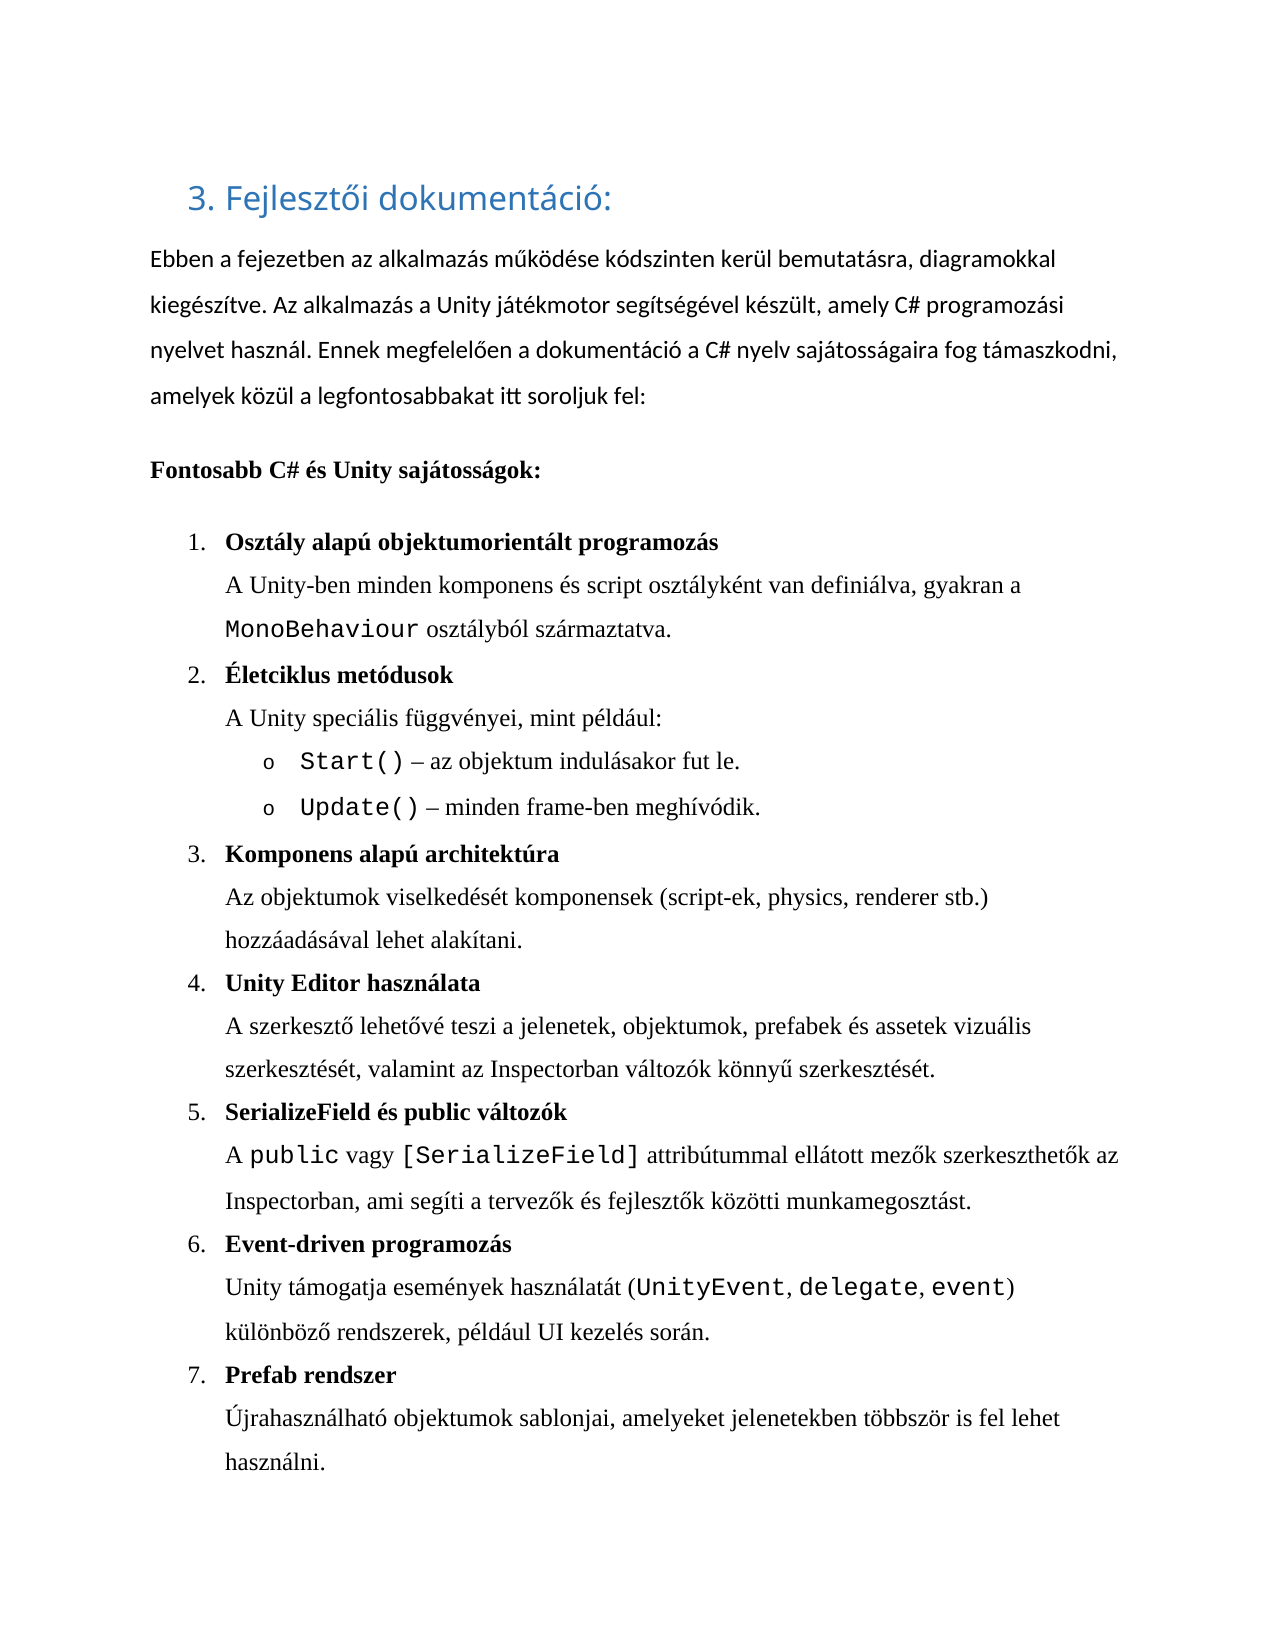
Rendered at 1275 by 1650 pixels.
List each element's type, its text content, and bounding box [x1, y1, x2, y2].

list Életciklus metódusok A Unity speciális függvényei, mint például: [187, 660, 1125, 732]
list Prefab rendszer Újrahasználható objektumok sablonjai, amelyeket jelenetekben többször is fel lehet használni. [187, 1360, 1125, 1475]
list Update() – minden frame-ben meghívódik. [262, 792, 1125, 823]
list SerializeField és public változók A public vagy [SerializeField] attribútummal ellátott mezők szerkeszthetők az Inspectorban, ami segíti a tervezők és fejlesztők közötti munkamegosztást. [187, 1097, 1125, 1214]
list Komponens alapú architektúra Az objektumok viselkedését komponensek (script-ek, physics, renderer stb.) hozzáadásával lehet alakítani. [187, 839, 1125, 954]
list Unity Editor használata A szerkesztő lehetővé teszi a jelenetek, objektumok, prefabek és assetek vizuális szerkesztését, valamint az Inspectorban változók könnyű szerkesztését. [187, 968, 1125, 1083]
list Osztály alapú objektumorientált programozás A Unity-ben minden komponens és script osztályként van definiálva, gyakran a MonoBehaviour osztályból származtatva. [187, 527, 1125, 644]
subtitle Fejlesztői dokumentáció: [187, 175, 1125, 220]
list Event-driven programozás Unity támogatja események használatát (UnityEvent, delegate, event) különböző rendszerek, például UI kezelés során. [187, 1229, 1125, 1346]
list Start() – az objektum indulásakor fut le. [262, 746, 1125, 777]
text Fontosabb C# és Unity sajátosságok: [150, 455, 1125, 484]
text Ebben a fejezetben az alkalmazás működése kódszinten kerül bemutatásra, diagramokkal kiegészítve. Az alkalmazás a Unity játékmotor segítségével készült, amely C# programozási nyelvet használ. Ennek megfelelően a dokumentáció a C# nyelv sajátosságaira fog támaszkodni, amelyek közül a legfontosabbakat itt soroljuk fel: [150, 243, 1125, 411]
